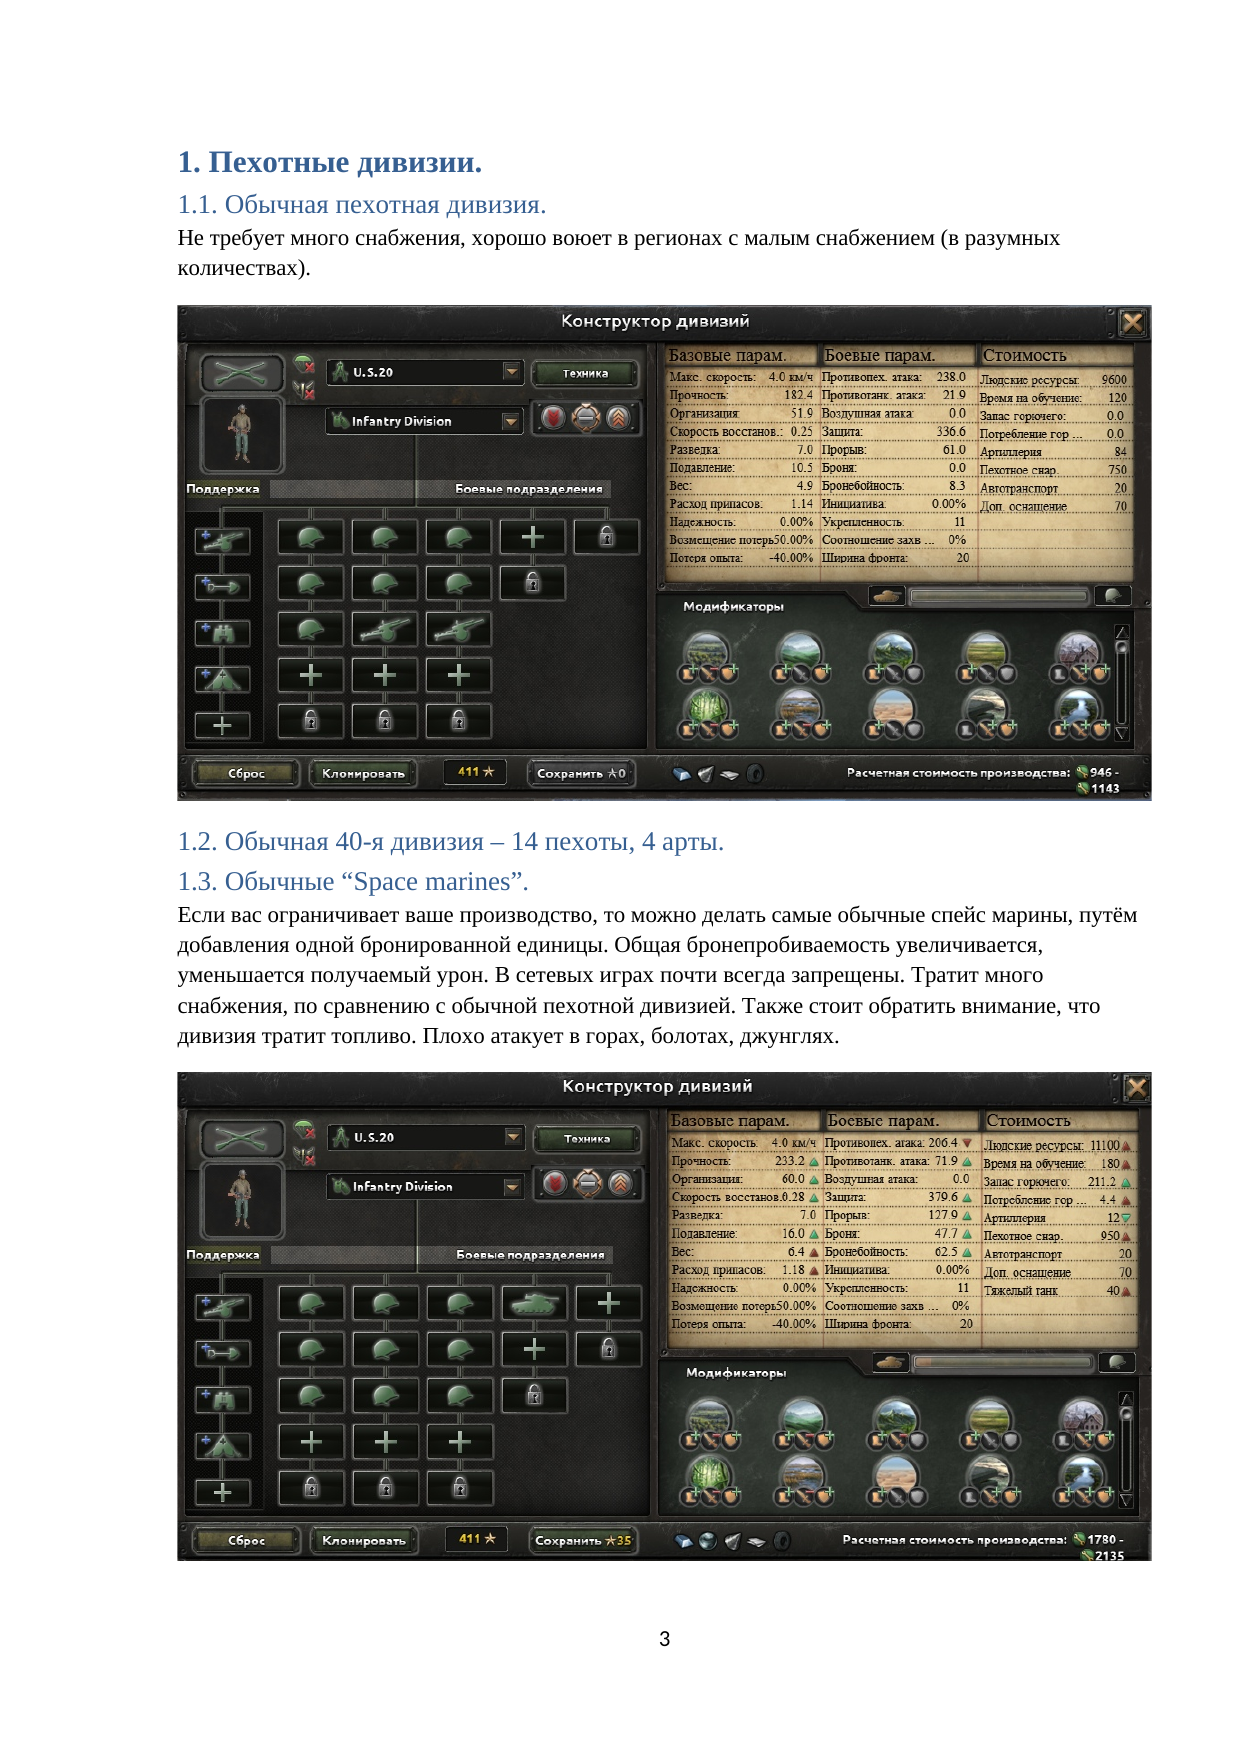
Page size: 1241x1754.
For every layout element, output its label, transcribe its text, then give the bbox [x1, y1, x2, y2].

text Не требует много снабжения, хорошо воюет в регионах с малым снабжением (в разумных количествах). [177, 224, 1152, 281]
text Если вас ограничивает ваше производство, то можно делать самые обычные спейс марины, путём добавления одной бронированной единицы. Общая бронепробиваемость увеличивается, уменьшается получаемый урон. В сетевых играх почти всегда запрещены. Тратит много снабжения, по сравнению с обычной пехотной дивизией. Также стоит обратить внимание, что дивизия тратит топливо. Плохо атакует в горах, болотах, джунглях. [177, 901, 1152, 1048]
subtitle 1.1. Обычная пехотная дивизия. [177, 188, 1152, 220]
picture [177, 1072, 1152, 1561]
subtitle 1. Пехотные дивизии. [177, 143, 1152, 179]
subtitle 1.3. Обычные “Space marines”. [177, 865, 1152, 896]
subtitle 1.2. Обычная 40-я дивизия – 14 пехоты, 4 арты. [177, 825, 1152, 857]
picture [177, 305, 1152, 801]
